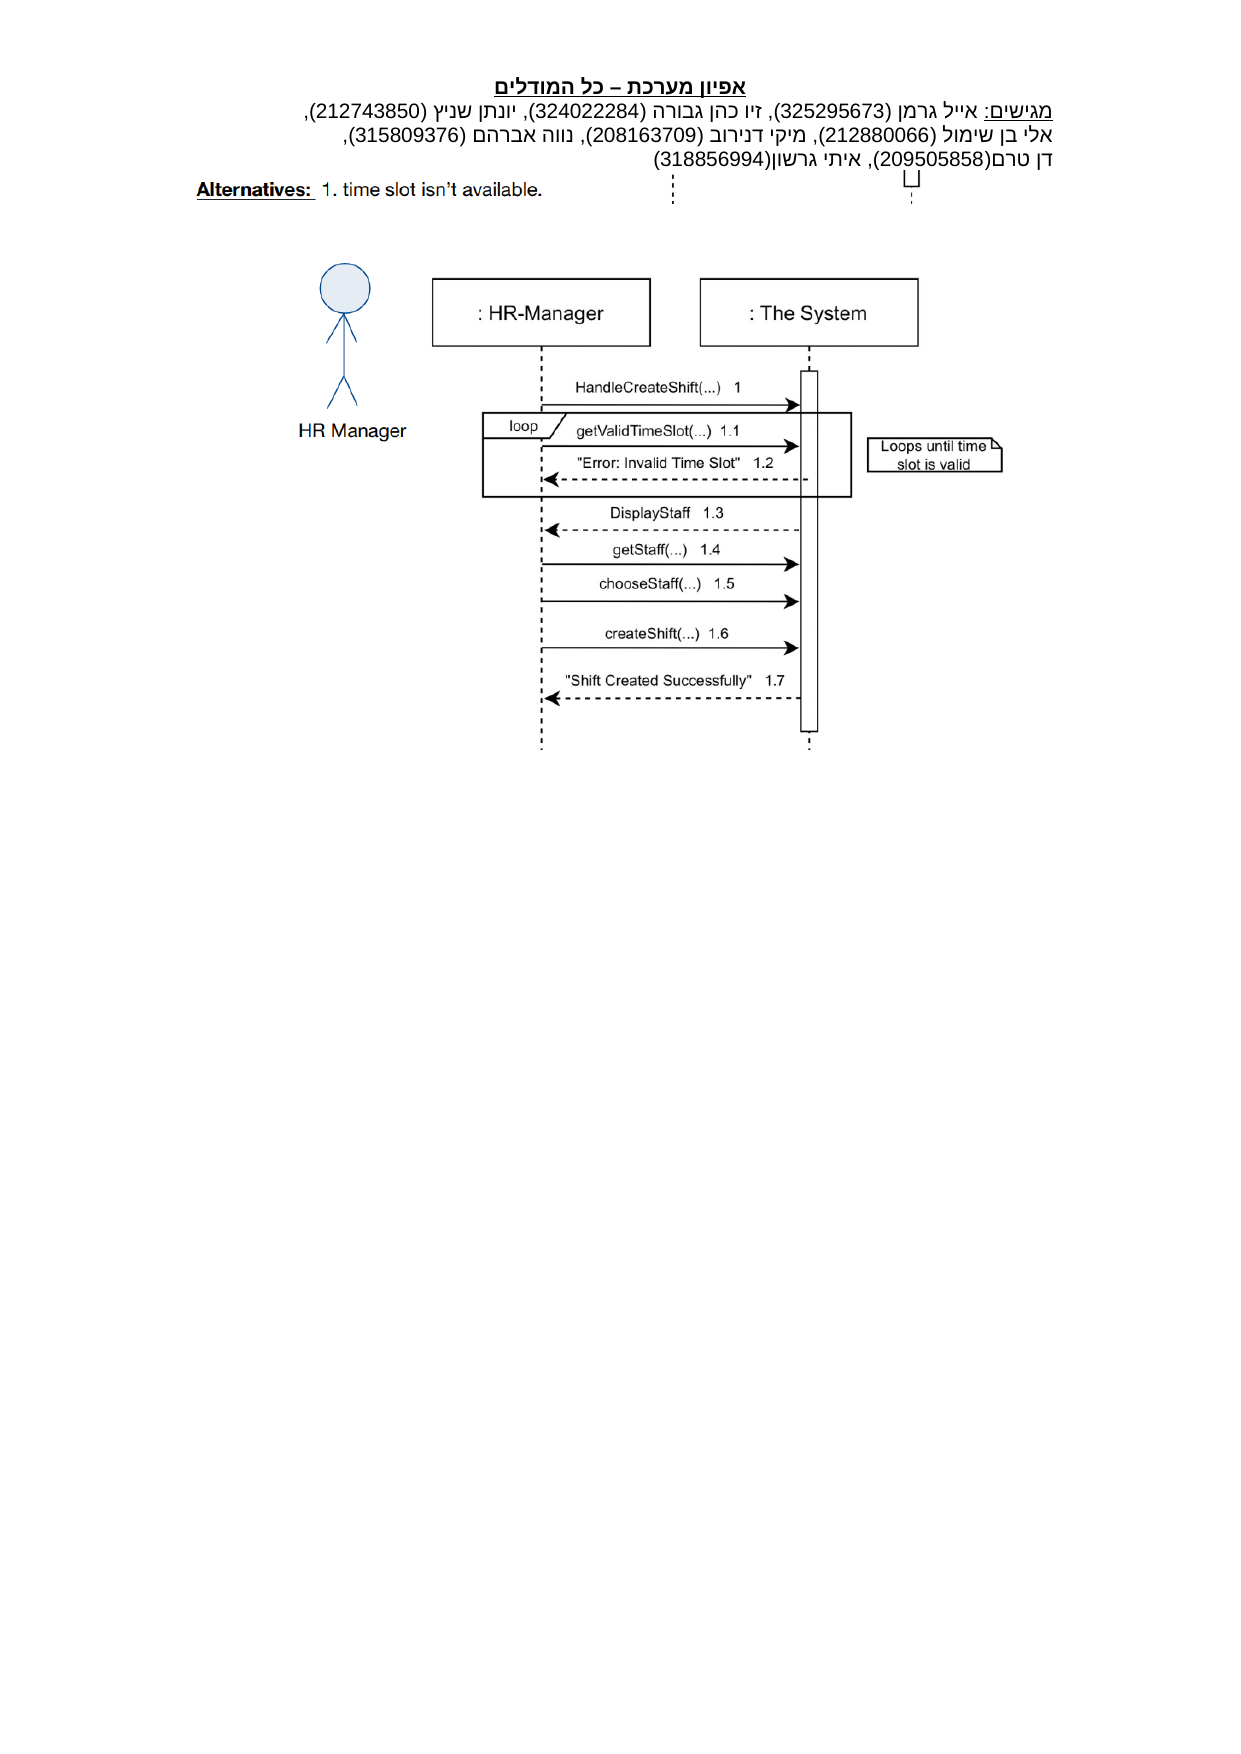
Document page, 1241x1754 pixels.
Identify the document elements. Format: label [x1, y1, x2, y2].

picture [187, 170, 1028, 760]
